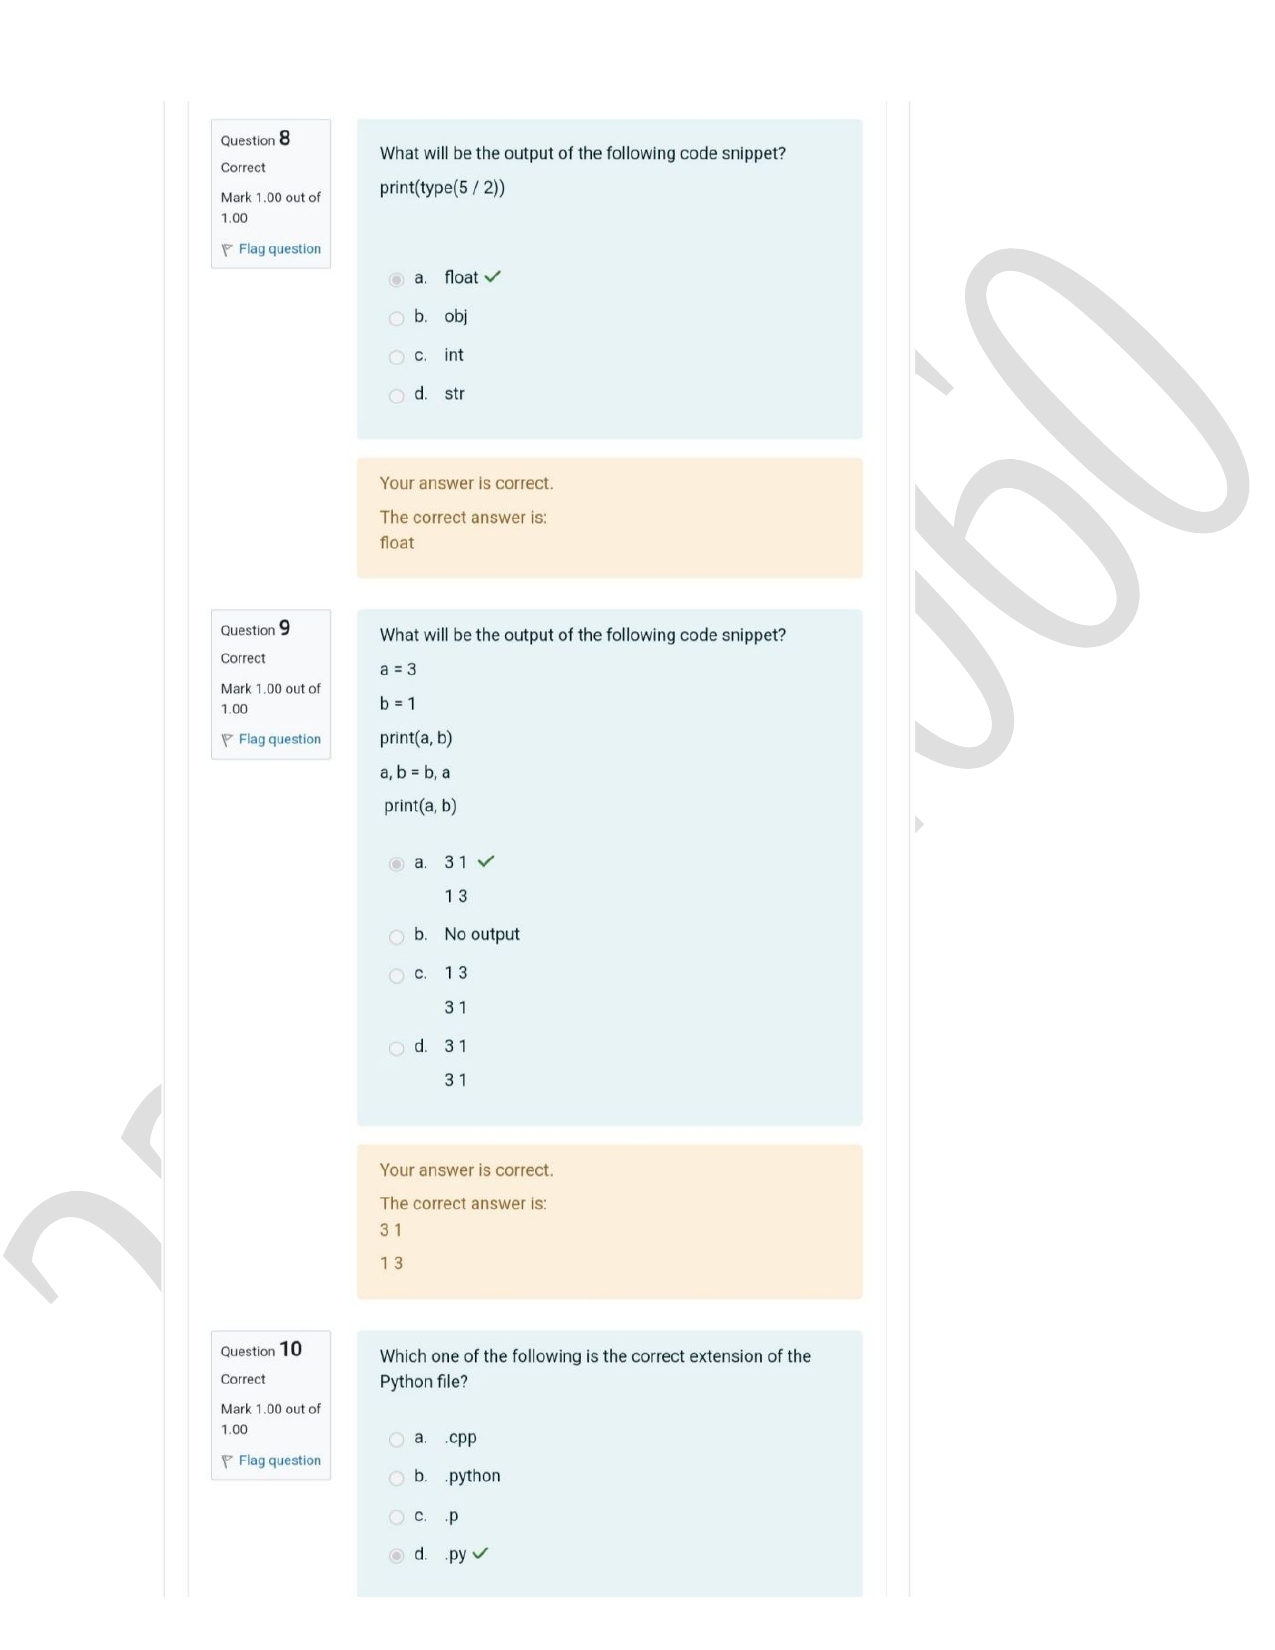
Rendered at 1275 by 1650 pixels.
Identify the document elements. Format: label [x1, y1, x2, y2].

picture [161, 101, 916, 1597]
